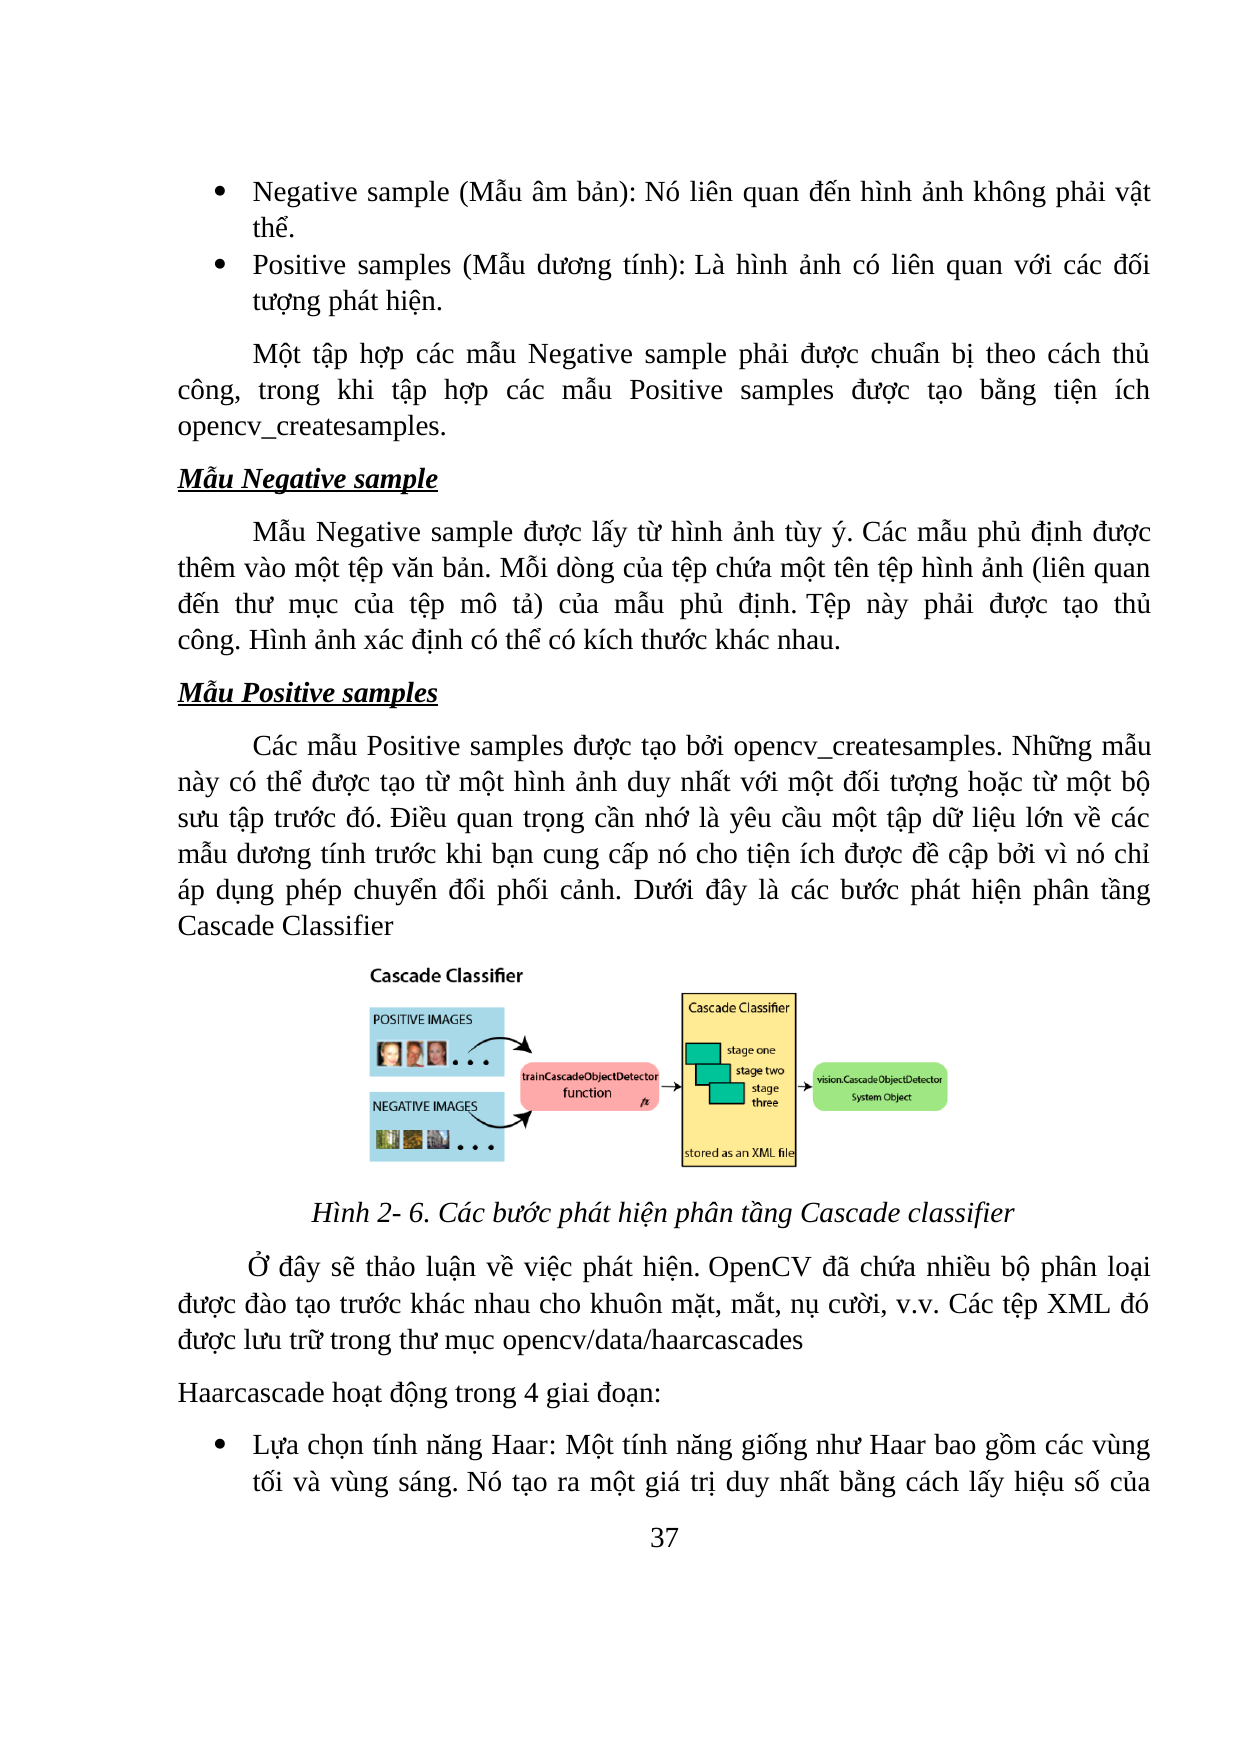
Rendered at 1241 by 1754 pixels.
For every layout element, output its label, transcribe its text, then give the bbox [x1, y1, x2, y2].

text Mẫu Negative sample [177, 461, 1152, 494]
list Positive samples (Mẫu dương tính): Là hình ảnh có liên quan với các đối tượng phát hiện. [215, 247, 1152, 317]
text Các mẫu Positive samples được tạo bởi opencv_createsamples. Những mẫu này có thể được tạo từ một hình ảnh duy nhất với một đối tượng hoặc từ một bộ sưu tập trước đó. Điều quan trọng cần nhớ là yêu cầu một tập dữ liệu lớn về các mẫu dương tính trước khi bạn cung cấp nó cho tiện ích được đề cập bởi vì nó chỉ áp dụng phép chuyển đổi phối cảnh. Dưới đây là các bước phát hiện phân tầng Cascade Classifier [177, 728, 1152, 942]
list Negative sample (Mẫu âm bản): Nó liên quan đến hình ảnh không phải vật thể. [215, 174, 1152, 244]
text Haarcascade hoạt động trong 4 giai đoạn: [177, 1375, 1152, 1408]
text Một tập hợp các mẫu Negative sample phải được chuẩn bị theo cách thủ công, trong khi tập hợp các mẫu Positive samples được tạo bằng tiện ích opencv_createsamples. [177, 336, 1152, 442]
text Hình 2- 6. Các bước phát hiện phân tầng Cascade classifier [177, 1195, 1152, 1229]
text Mẫu Positive samples [177, 675, 1152, 708]
picture [360, 961, 969, 1176]
text Mẫu Negative sample được lấy từ hình ảnh tùy ý. Các mẫu phủ định được thêm vào một tệp văn bản. Mỗi dòng của tệp chứa một tên tệp hình ảnh (liên quan đến thư mục của tệp mô tả) của mẫu phủ định. Tệp này phải được tạo thủ công. Hình ảnh xác định có thể có kích thước khác nhau. [177, 514, 1152, 656]
text Ở đây sẽ thảo luận về việc phát hiện. OpenCV đã chứa nhiều bộ phân loại được đào tạo trước khác nhau cho khuôn mặt, mắt, nụ cười, v.v. Các tệp XML đó được lưu trữ trong thư mục opencv/data/haarcascades [177, 1249, 1152, 1355]
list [215, 1427, 1152, 1497]
